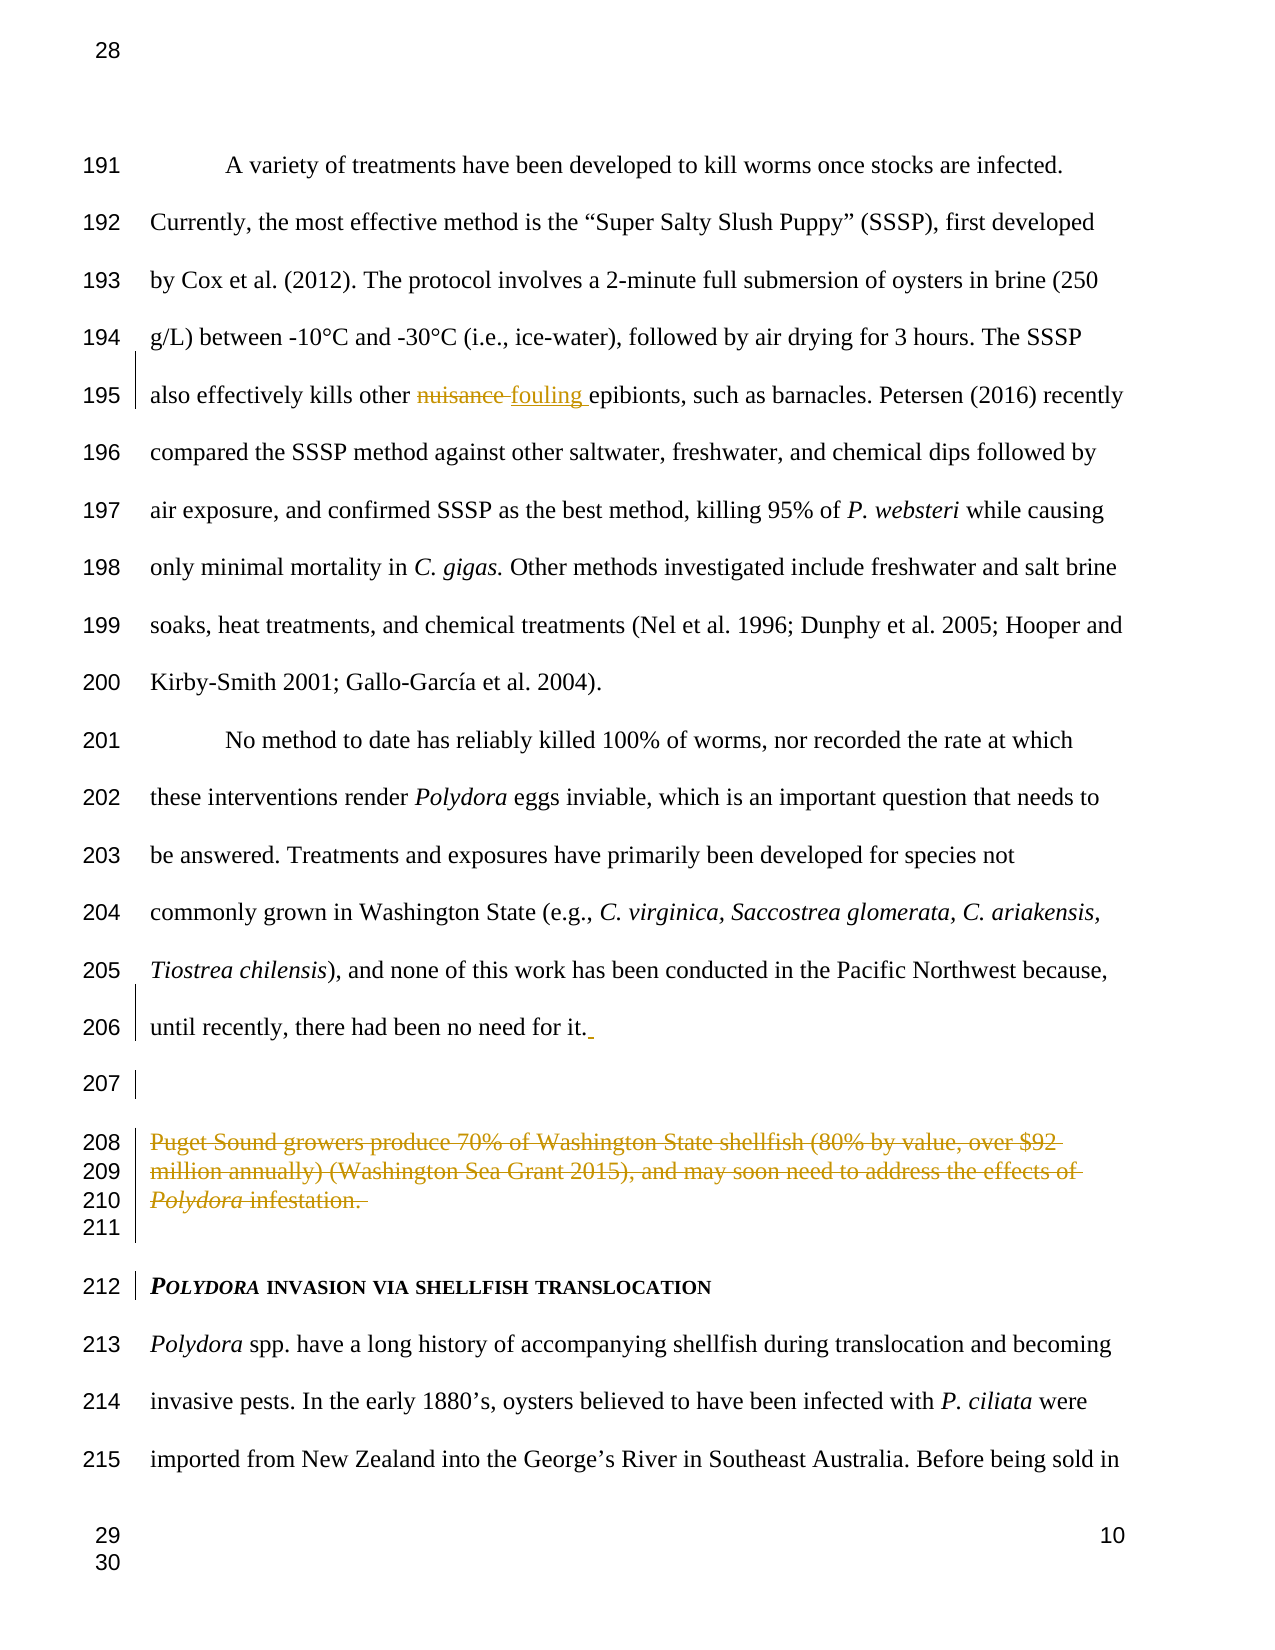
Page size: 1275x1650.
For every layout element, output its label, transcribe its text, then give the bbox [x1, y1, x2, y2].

text Polydora invasion via shellfish translocation [150, 1271, 1125, 1300]
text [150, 1329, 1125, 1472]
text A variety of treatments have been developed to kill worms once stocks are infected. Currently, the most effective method is the “Super Salty Slush Puppy” (SSSP), first developed by Cox et al. (2012). The protocol involves a 2-minute full submersion of oysters in brine (250 g/L) between -10°C and -30°C (i.e., ice-water), followed by air drying for 3 hours. The SSSP also effectively kills other epibionts, such as barnacles. Petersen (2016) recently compared the SSSP method against other saltwater, freshwater, and chemical dips followed by air exposure, and confirmed SSSP as the best method, killing 95% of P. websteri while causing only minimal mortality in C. gigas. Other methods investigated include freshwater and salt brine soaks, heat treatments, and chemical treatments (Nel et al. 1996; Dunphy et al. 2005; Hooper and Kirby-Smith 2001; Gallo-García et al. 2004). [150, 150, 1125, 696]
text No method to date has reliably killed 100% of worms, nor recorded the rate at which these interventions render Polydora eggs inviable, which is an important question that needs to be answered. Treatments and exposures have primarily been developed for species not commonly grown in Washington State (e.g., C. virginica, Saccostrea glomerata, C. ariakensis, Tiostrea chilensis), and none of this work has been conducted in the Pacific Northwest because, until recently, there had been no need for it. [150, 725, 1125, 1041]
